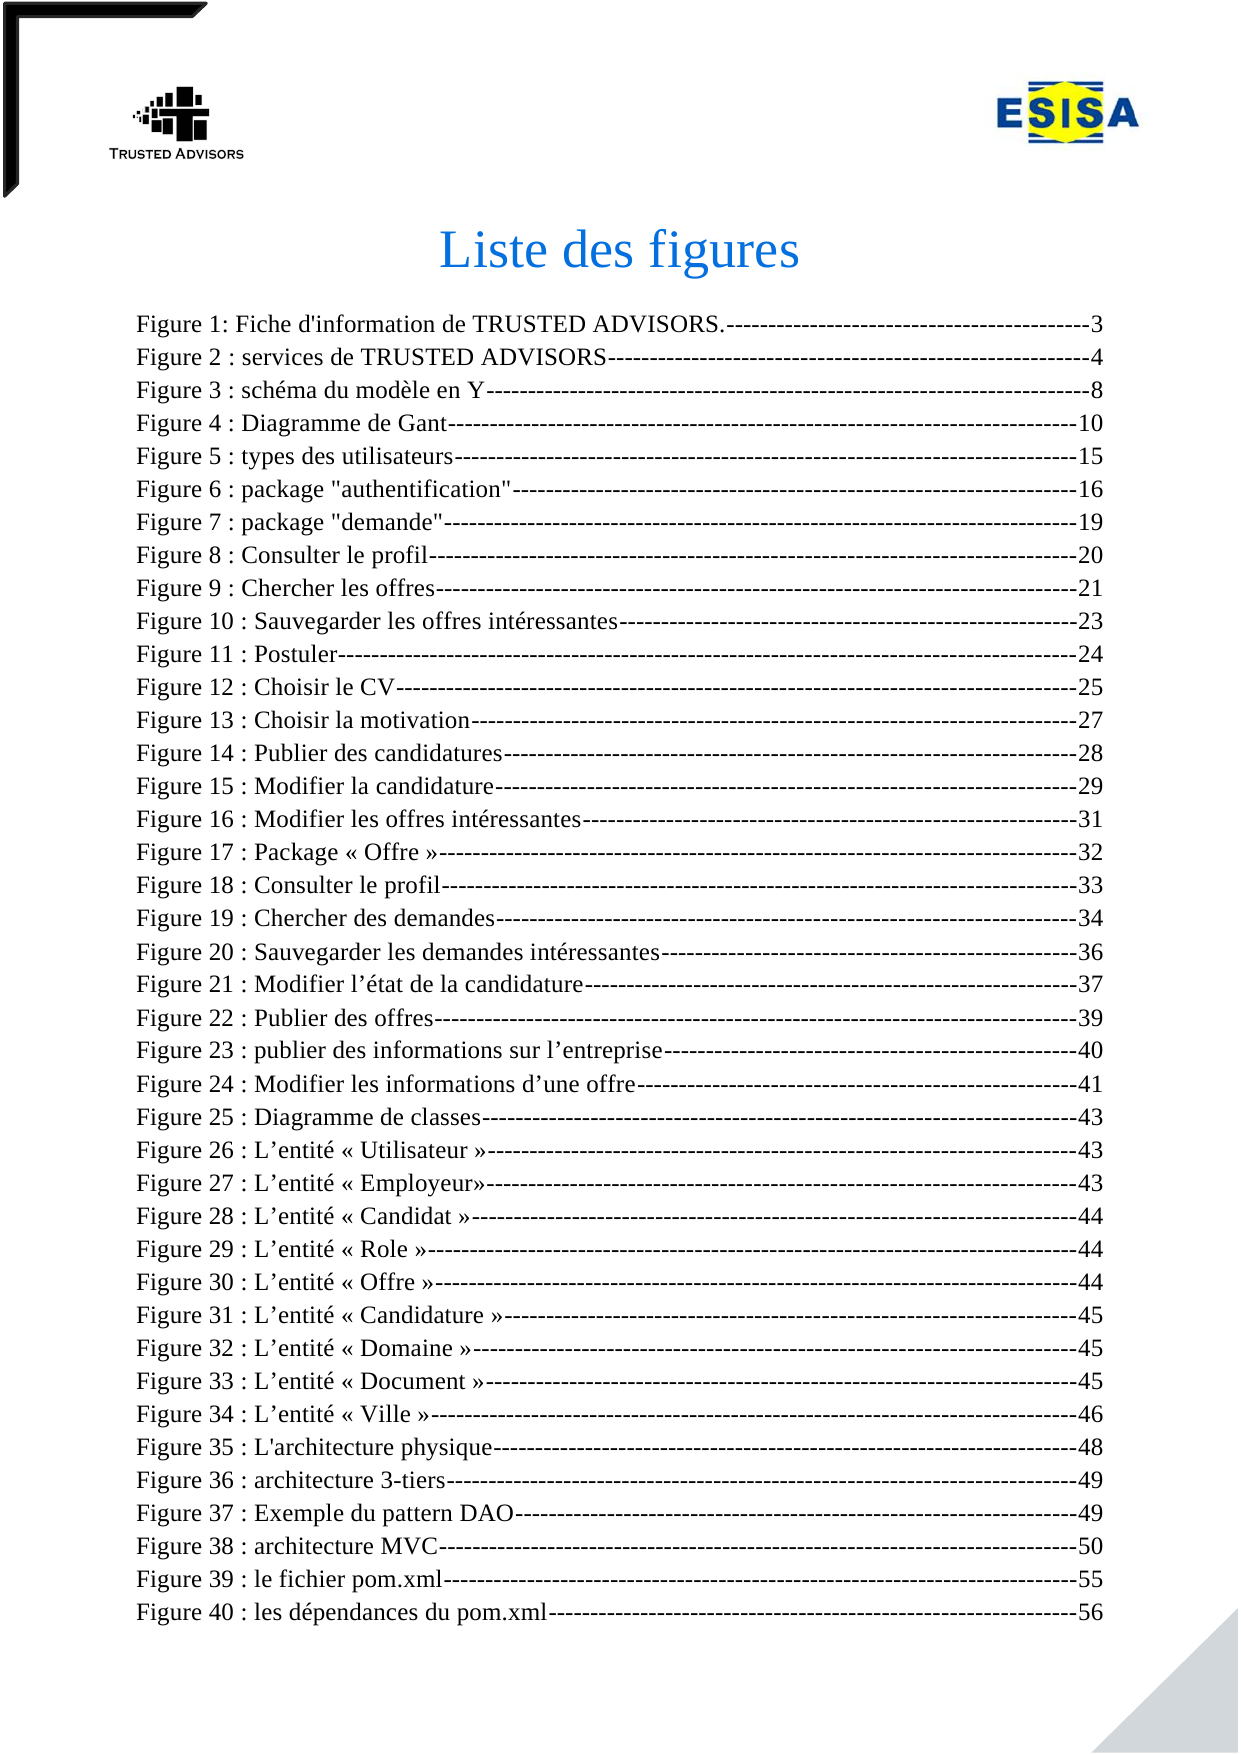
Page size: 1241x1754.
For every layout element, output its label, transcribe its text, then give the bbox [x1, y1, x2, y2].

text Figure 40 : les dépendances du pom.xml 56 [136, 1597, 1104, 1626]
text Figure 21 : Modifier l’état de la candidature 37 [136, 969, 1104, 998]
text Figure 2 : services de TRUSTED ADVISORS 4 [136, 342, 1104, 371]
text Figure 3 : schéma du modèle en Y 8 [136, 375, 1104, 404]
text Figure 19 : Chercher des demandes 34 [136, 903, 1104, 932]
text Figure 14 : Publier des candidatures 28 [136, 738, 1104, 767]
text Figure 6 : package "authentification" 16 [136, 474, 1104, 503]
text Figure 27 : L’entité « Employeur» 43 [136, 1168, 1104, 1196]
text Figure 24 : Modifier les informations d’une offre 41 [136, 1069, 1104, 1097]
text Figure 16 : Modifier les offres intéressantes 31 [136, 804, 1104, 833]
text Figure 17 : Package « Offre » 32 [136, 837, 1104, 866]
text Figure 11 : Postuler 24 [136, 639, 1104, 668]
text Figure 39 : le fichier pom.xml 55 [136, 1564, 1104, 1593]
text Figure 20 : Sauvegarder les demandes intéressantes 36 [136, 937, 1104, 965]
text Figure 26 : L’entité « Utilisateur » 43 [136, 1135, 1104, 1163]
text Liste des figures [136, 217, 1104, 279]
text Figure 23 : publier des informations sur l’entreprise 40 [136, 1036, 1104, 1064]
text Figure 12 : Choisir le CV 25 [136, 672, 1104, 701]
text Figure 31 : L’entité « Candidature » 45 [136, 1300, 1104, 1328]
text Figure 38 : architecture MVC 50 [136, 1531, 1104, 1560]
text Figure 10 : Sauvegarder les offres intéressantes 23 [136, 606, 1104, 635]
text Figure 9 : Chercher les offres 21 [136, 573, 1104, 602]
picture [985, 73, 1149, 151]
text Figure 35 : L'architecture physique 48 [136, 1432, 1104, 1461]
text Figure 5 : types des utilisateurs 15 [136, 441, 1104, 470]
text Figure 7 : package "demande" 19 [136, 507, 1104, 536]
text Figure 13 : Choisir la motivation 27 [136, 705, 1104, 734]
text Figure 18 : Consulter le profil 33 [136, 871, 1104, 899]
text Figure 37 : Exemple du pattern DAO 49 [136, 1498, 1104, 1527]
text Figure 22 : Publier des offres 39 [136, 1003, 1104, 1031]
text Figure 28 : L’entité « Candidat » 44 [136, 1201, 1104, 1229]
text Figure 4 : Diagramme de Gant 10 [136, 408, 1104, 437]
text Figure 8 : Consulter le profil 20 [136, 540, 1104, 569]
picture [95, 73, 258, 163]
text Figure 34 : L’entité « Ville » 46 [136, 1399, 1104, 1428]
text Figure 15 : Modifier la candidature 29 [136, 771, 1104, 800]
text Figure 30 : L’entité « Offre » 44 [136, 1267, 1104, 1296]
text Figure 25 : Diagramme de classes 43 [136, 1102, 1104, 1130]
text Figure 29 : L’entité « Role » 44 [136, 1234, 1104, 1262]
text Figure 33 : L’entité « Document » 45 [136, 1366, 1104, 1394]
text Figure 32 : L’entité « Domaine » 45 [136, 1333, 1104, 1362]
text Figure 36 : architecture 3-tiers 49 [136, 1465, 1104, 1494]
text Figure 1: Fiche d'information de TRUSTED ADVISORS. 3 [136, 309, 1104, 338]
